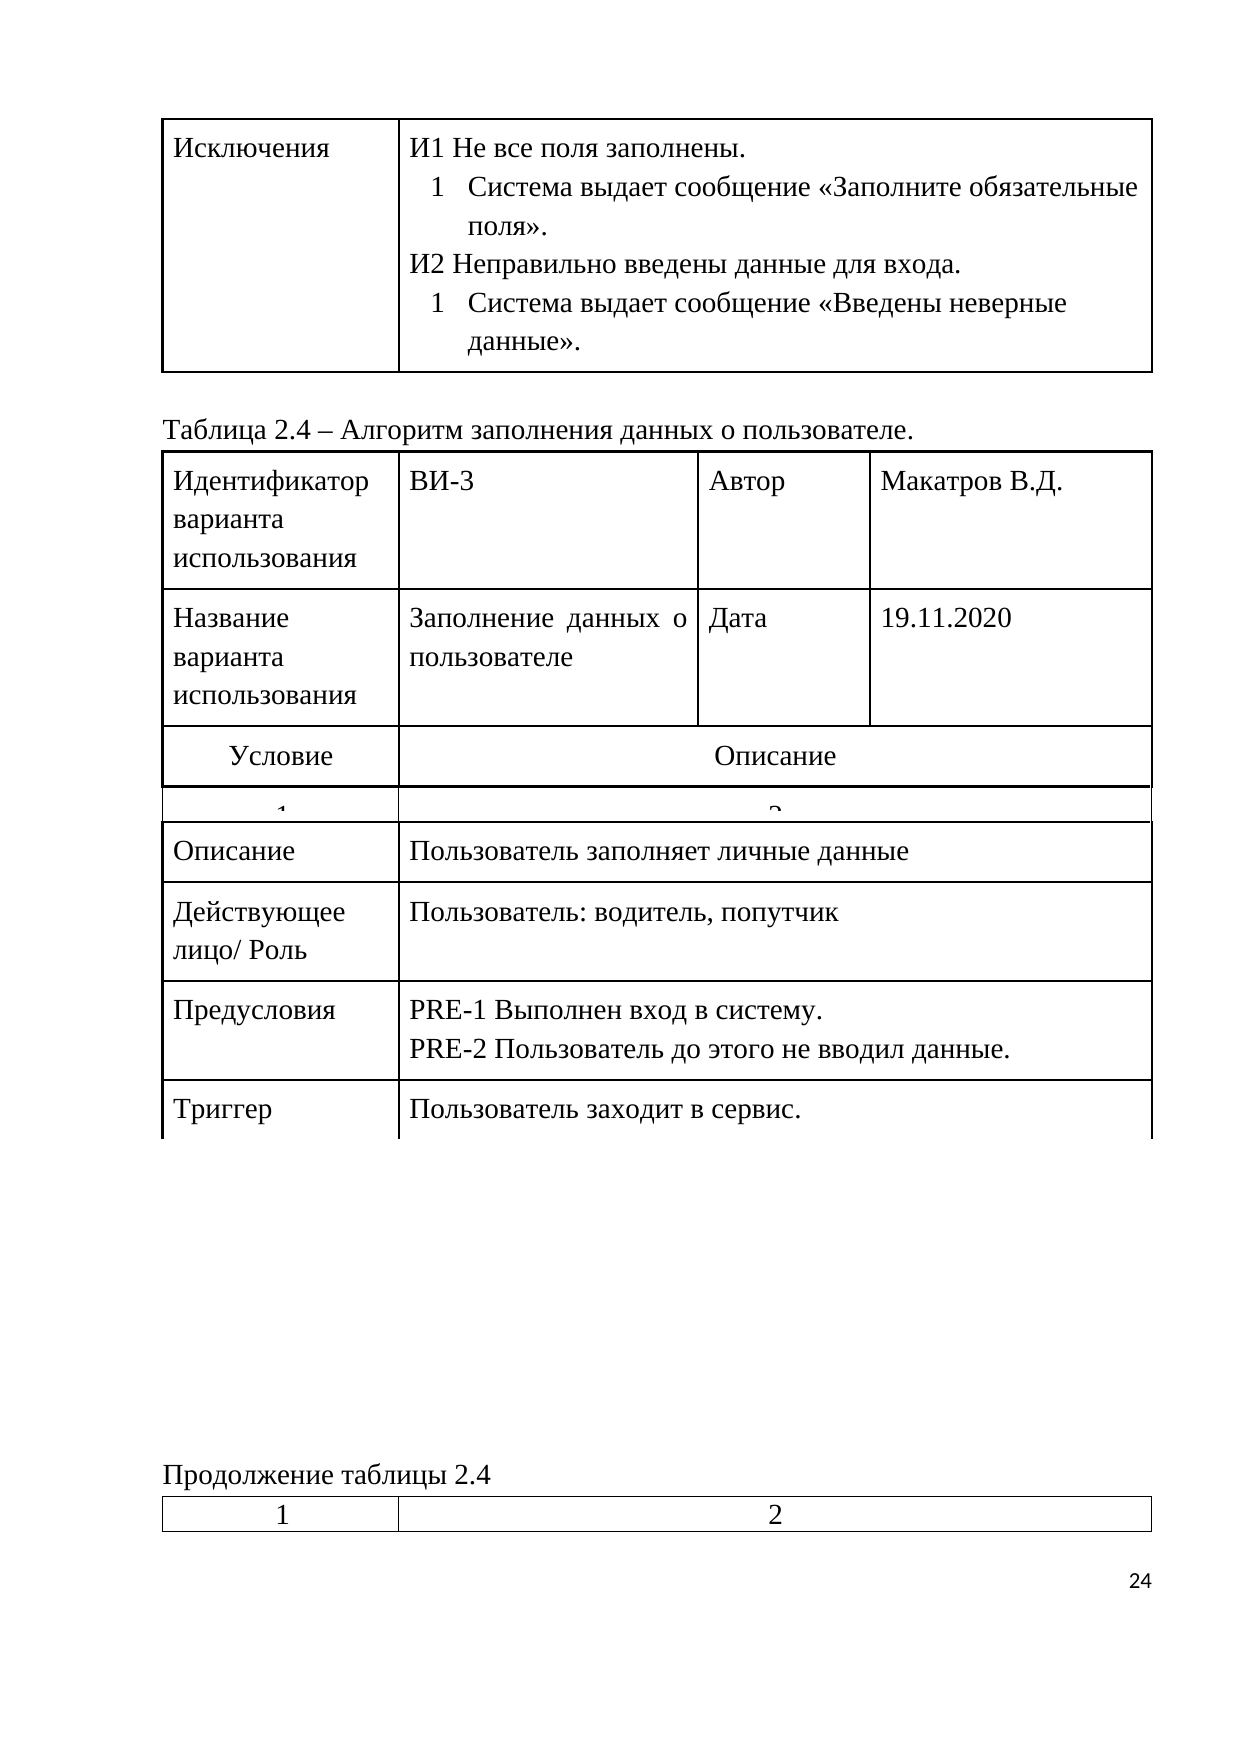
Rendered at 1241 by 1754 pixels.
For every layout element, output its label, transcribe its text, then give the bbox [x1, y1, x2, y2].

table_header Автор [699, 453, 869, 588]
table_cell 19.11.2020 [871, 590, 1151, 725]
table_cell Предусловия [164, 982, 398, 1079]
table_header Идентификатор варианта использования [164, 453, 398, 588]
table_header 2 3 [399, 1497, 1151, 1531]
table_cell 2 3 [399, 785, 1151, 821]
table_cell Триггер [164, 1081, 398, 1139]
table_cell Пользователь заполняет личные данные [400, 821, 1151, 881]
table_cell Описание [164, 823, 398, 881]
table_cell 1 [163, 788, 398, 821]
table_cell PRE-1 Выполнен вход в систему. PRE-2 Пользователь до этого не вводил данные. [400, 982, 1151, 1079]
table_cell Заполнение данных о пользователе [400, 590, 697, 725]
table_cell Название варианта использования [164, 590, 398, 725]
text Продолжение таблицы 2.4 [162, 1457, 1152, 1491]
table_cell Действующее лицо/ Роль [164, 883, 398, 980]
table_header ВИ-3 [400, 453, 697, 588]
table_cell Пользователь: водитель, попутчик [400, 883, 1151, 980]
table_cell И1 Не все поля заполнены. Система выдает сообщение «Заполните обязательные поля». И2 Неправильно введены данные для входа. Система выдает сообщение «Введены неверные данные». [400, 120, 1151, 371]
table_cell Условие [164, 727, 398, 785]
table_header Макатров В.Д. [871, 453, 1151, 588]
text Таблица 2.4 – Алгоритм заполнения данных о пользователе. [162, 412, 1152, 445]
table_cell Описание [400, 727, 1151, 785]
table_cell Исключения [164, 120, 398, 371]
table_cell Дата [699, 590, 869, 725]
table_cell Пользователь заходит в сервис. [400, 1081, 1151, 1139]
table_header 1 [163, 1497, 398, 1531]
